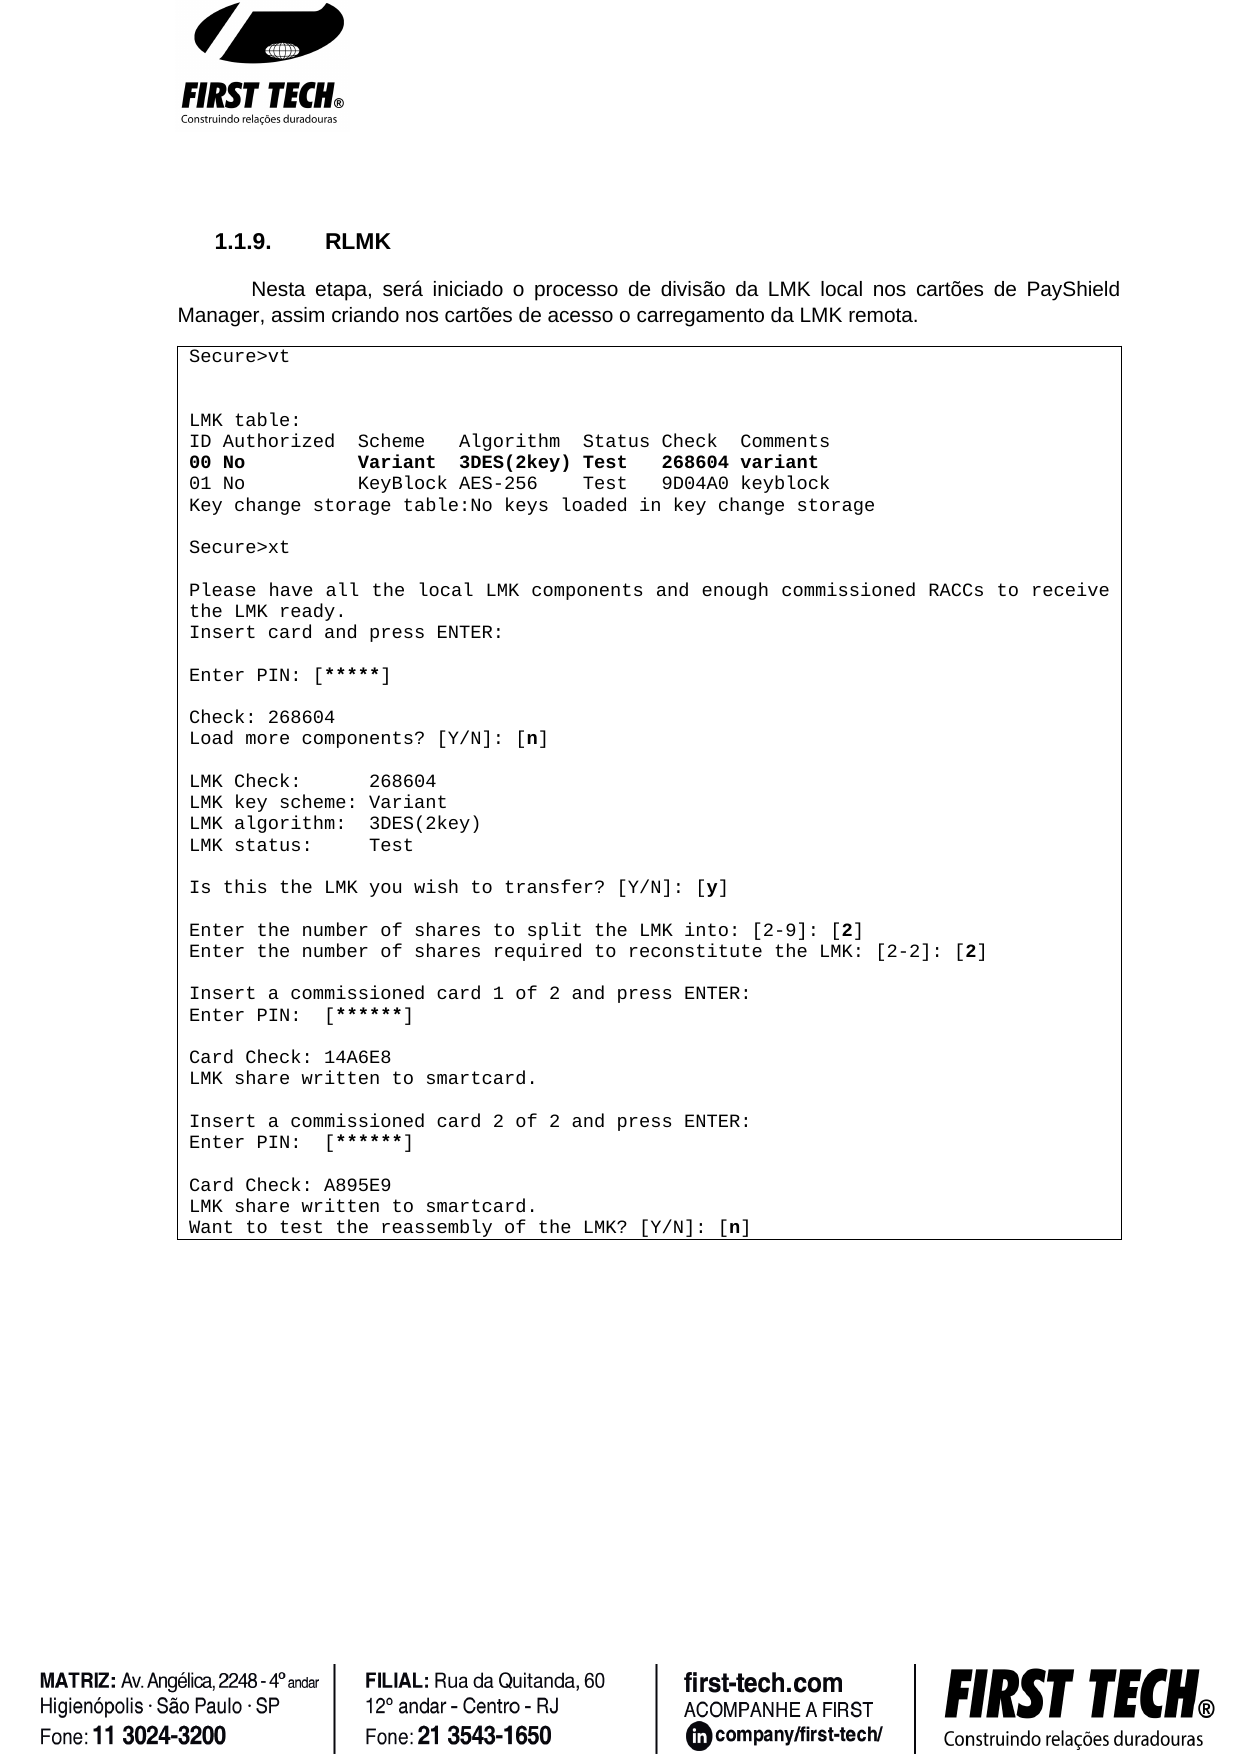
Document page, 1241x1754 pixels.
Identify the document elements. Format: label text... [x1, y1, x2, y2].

picture [0, 1603, 1241, 1754]
picture [175, 0, 351, 132]
table_header Secure>vt LMK table: ID Authorized Scheme Algorithm Status Check Comments 00 No Variant 3DES(2key) Test 268604 variant 01 No KeyBlock AES-256 Test 9D04A0 keyblock Key change storage table:No keys loaded in key change storage Secure>xt Please have all the local LMK components and enough commissioned RACCs to receive the LMK ready. Insert card and press ENTER: Enter PIN: [*****] Check: 268604 Load more components? [Y/N]: [n] LMK Check: 268604 LMK key scheme: Variant LMK algorithm: 3DES(2key) LMK status: Test Is this the LMK you wish to transfer? [Y/N]: [y] Enter the number of shares to split the LMK into: [2-9]: [2] Enter the number of shares required to reconstitute the LMK: [2-2]: [2] Insert a commissioned card 1 of 2 and press ENTER: Enter PIN: [******] Card Check: 14A6E8 LMK share written to smartcard. Insert a commissioned card 2 of 2 and press ENTER: Enter PIN: [******] Card Check: A895E9 LMK share written to smartcard. Want to test the reassembly of the LMK? [Y/N]: [n] [178, 347, 1121, 1239]
text Nesta etapa, será iniciado o processo de divisão da LMK local nos cartões de PayShield Manager, assim criando nos cartões de acesso o carregamento da LMK remota. [177, 277, 1122, 327]
subtitle RLMK [214, 228, 1122, 254]
